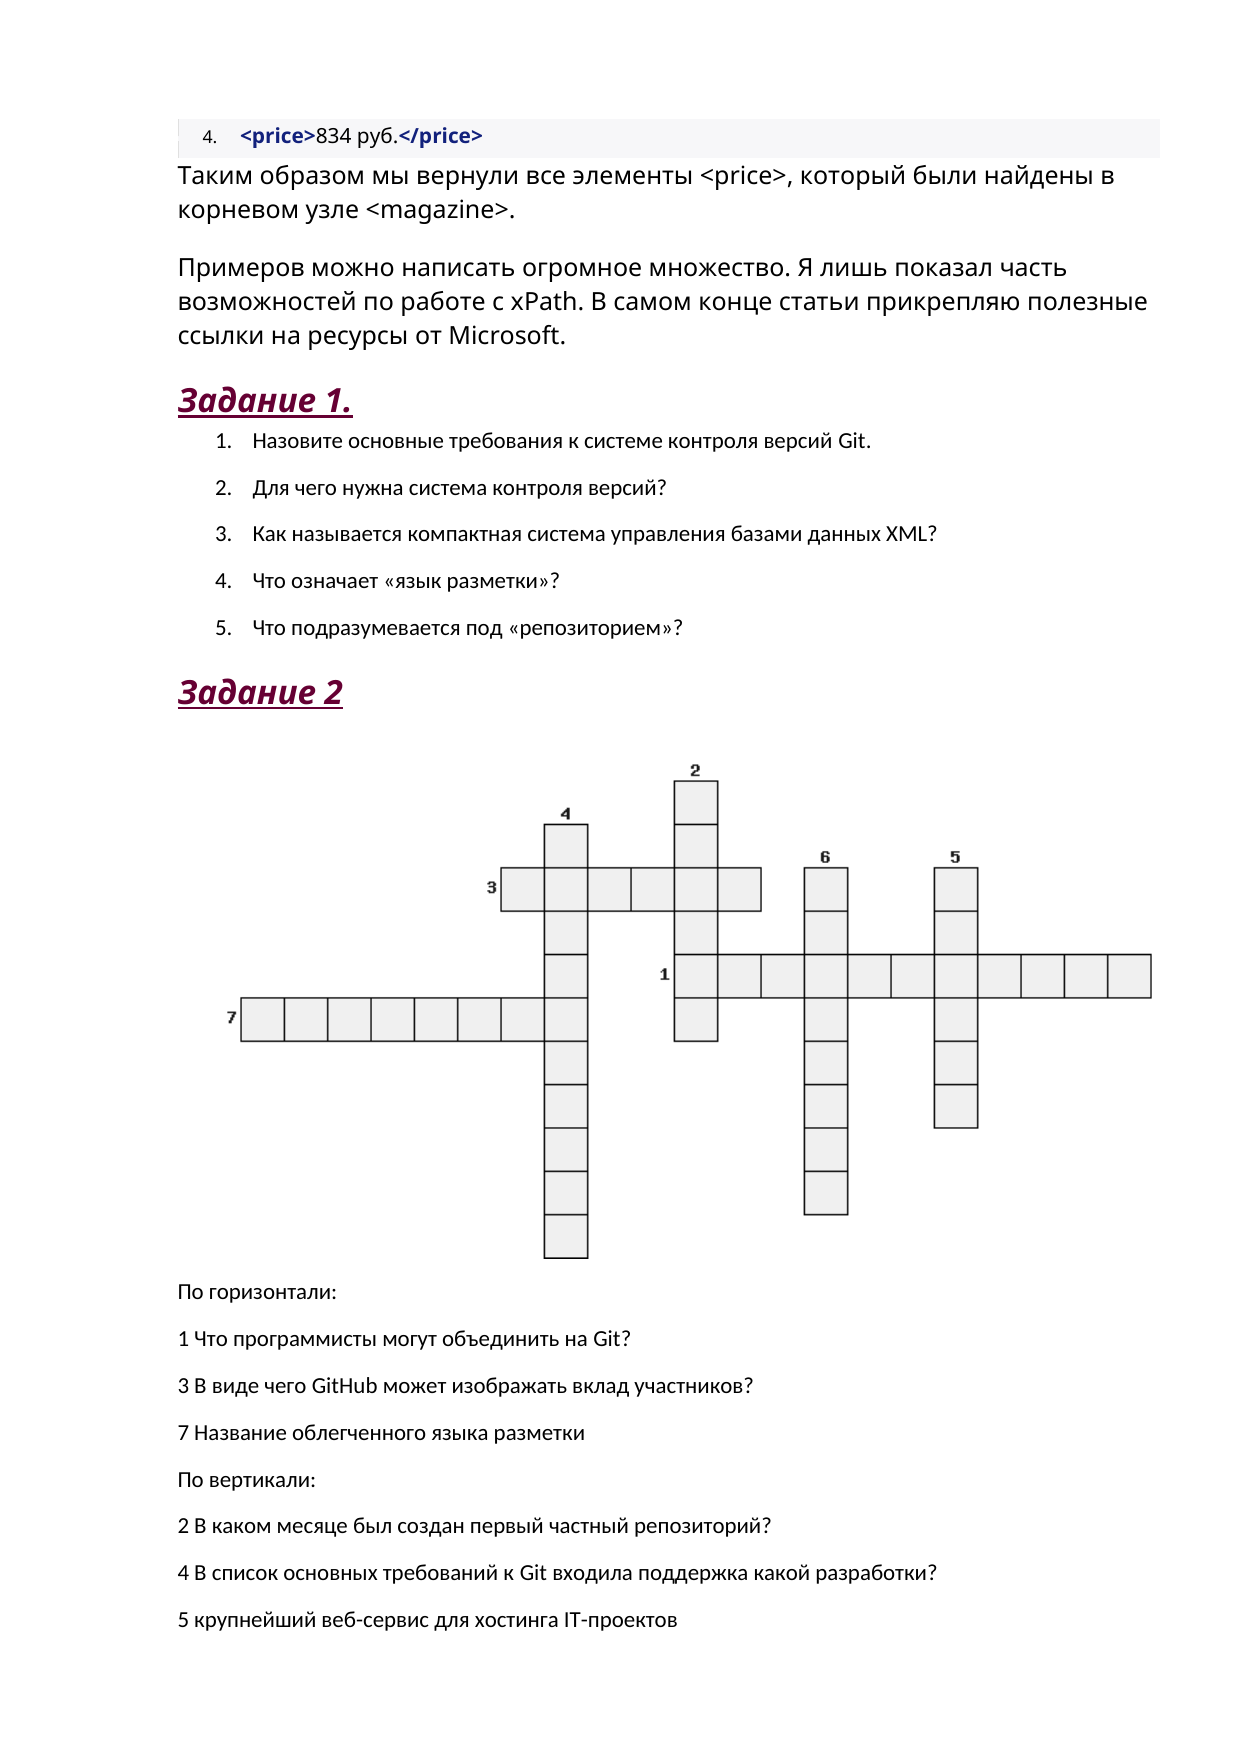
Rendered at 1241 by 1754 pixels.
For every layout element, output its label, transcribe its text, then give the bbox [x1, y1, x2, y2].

text По вертикали: [177, 1465, 1152, 1493]
list Назовите основные требования к системе контроля версий Git. [215, 426, 1152, 454]
text 4 В список основных требований к Git входила поддержка какой разработки? [177, 1558, 1152, 1587]
list Как называется компактная система управления базами данных XML? [215, 519, 1152, 547]
text 5 крупнейший веб-сервис для хостинга IT-проектов [177, 1605, 1152, 1633]
text 3 В виде чего GitHub может изображать вклад участников? [177, 1371, 1152, 1399]
list Для чего нужна система контроля версий? [215, 473, 1152, 501]
subtitle Задание 2 [177, 668, 1152, 714]
text По горизонтали: [177, 1277, 1152, 1305]
list <price>834 руб.</price> [178, 119, 1160, 158]
text Примеров можно написать огромное множество. Я лишь показал часть возможностей по работе с xPath. В самом конце статьи прикрепляю полезные ссылки на ресурсы от Microsoft. [177, 249, 1152, 352]
text 7 Название облегченного языка разметки [177, 1418, 1152, 1446]
list Что означает «язык разметки»? [215, 566, 1152, 594]
text 2 В каком месяце был создан первый частный репозиторий? [177, 1512, 1152, 1540]
picture [177, 717, 1152, 1259]
text 1 Что программисты могут объединить на Git? [177, 1324, 1152, 1352]
subtitle Задание 1. [177, 377, 1152, 422]
list Что подразумевается под «репозиторием»? [215, 613, 1152, 641]
text Таким образом мы вернули все элементы <price>, который были найдены в корневом узле <magazine>. [177, 158, 1152, 226]
